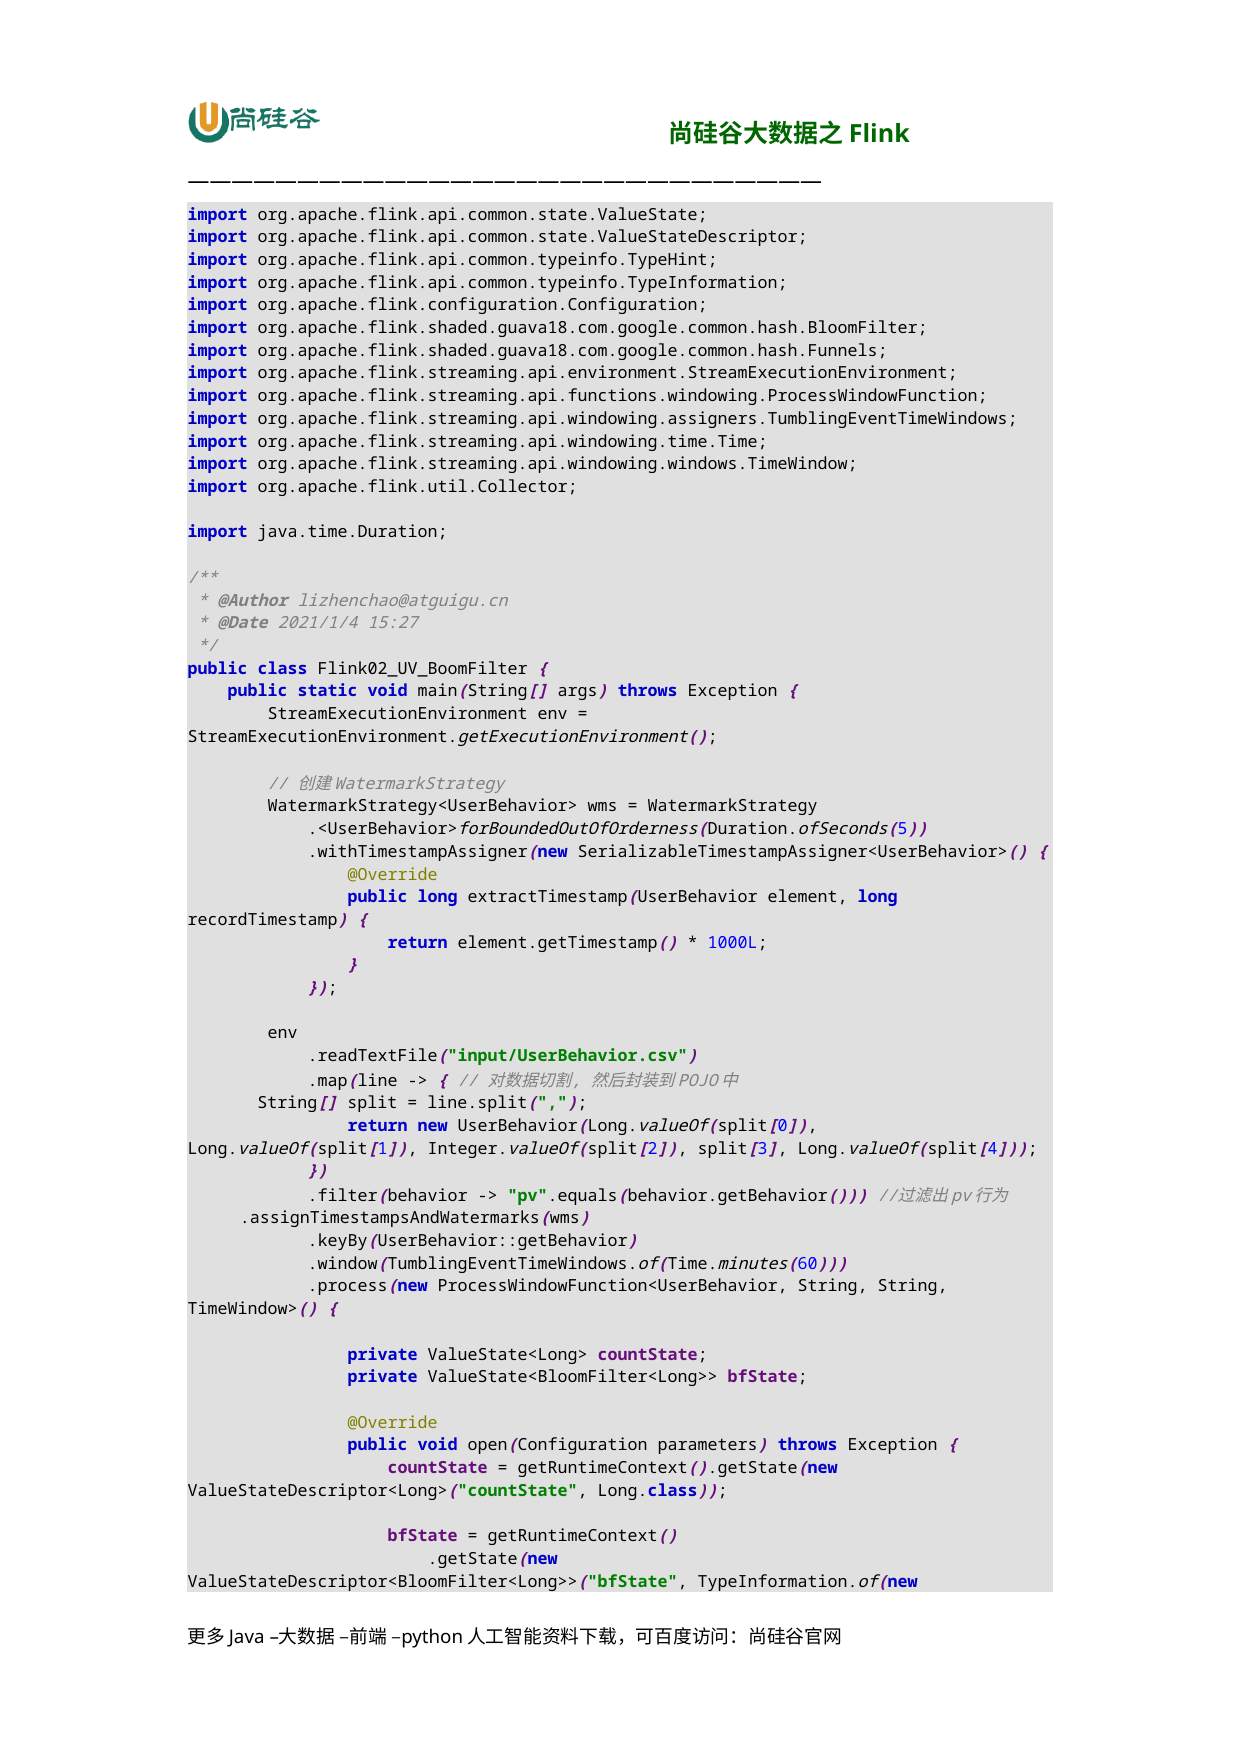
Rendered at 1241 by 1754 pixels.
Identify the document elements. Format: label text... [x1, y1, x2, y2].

picture [187, 101, 320, 143]
